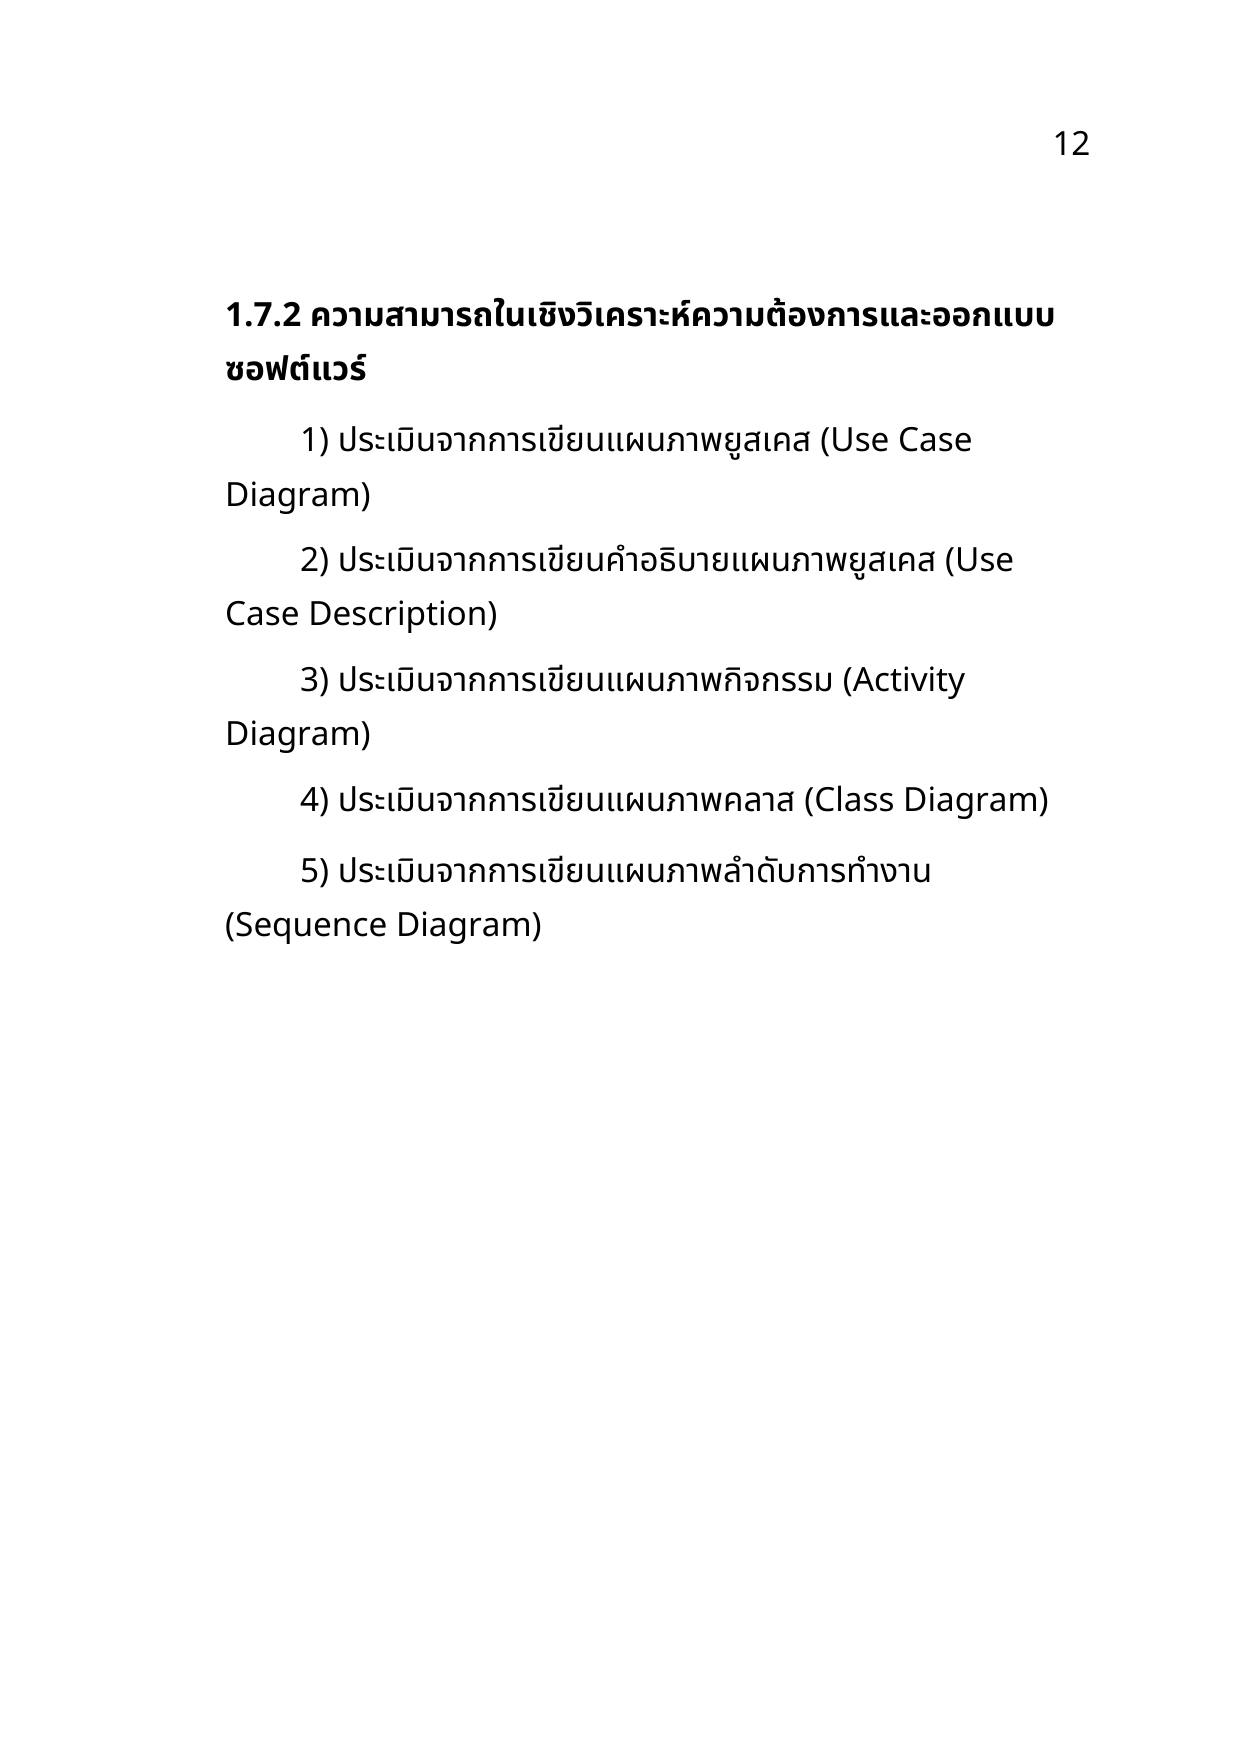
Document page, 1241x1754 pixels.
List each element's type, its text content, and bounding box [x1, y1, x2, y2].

text 5) ประเมินจากการเขียนแผนภาพลำดับการทำงาน (Sequence Diagram) [225, 847, 1090, 946]
text 4) ประเมินจากการเขียนแผนภาพคลาส (Class Diagram) [225, 776, 1090, 826]
text 1) ประเมินจากการเขียนแผนภาพยูสเคส (Use Case Diagram) [225, 416, 1090, 516]
text 1.7.2 ความสามารถในเชิงวิเคราะห์ความต้องการและออกแบบซอฟต์แวร์ [225, 291, 1090, 396]
text 3) ประเมินจากการเขียนแผนภาพกิจกรรม (Activity Diagram) [225, 656, 1090, 755]
text 2) ประเมินจากการเขียนคำอธิบายแผนภาพยูสเคส (Use Case Description) [225, 536, 1090, 636]
